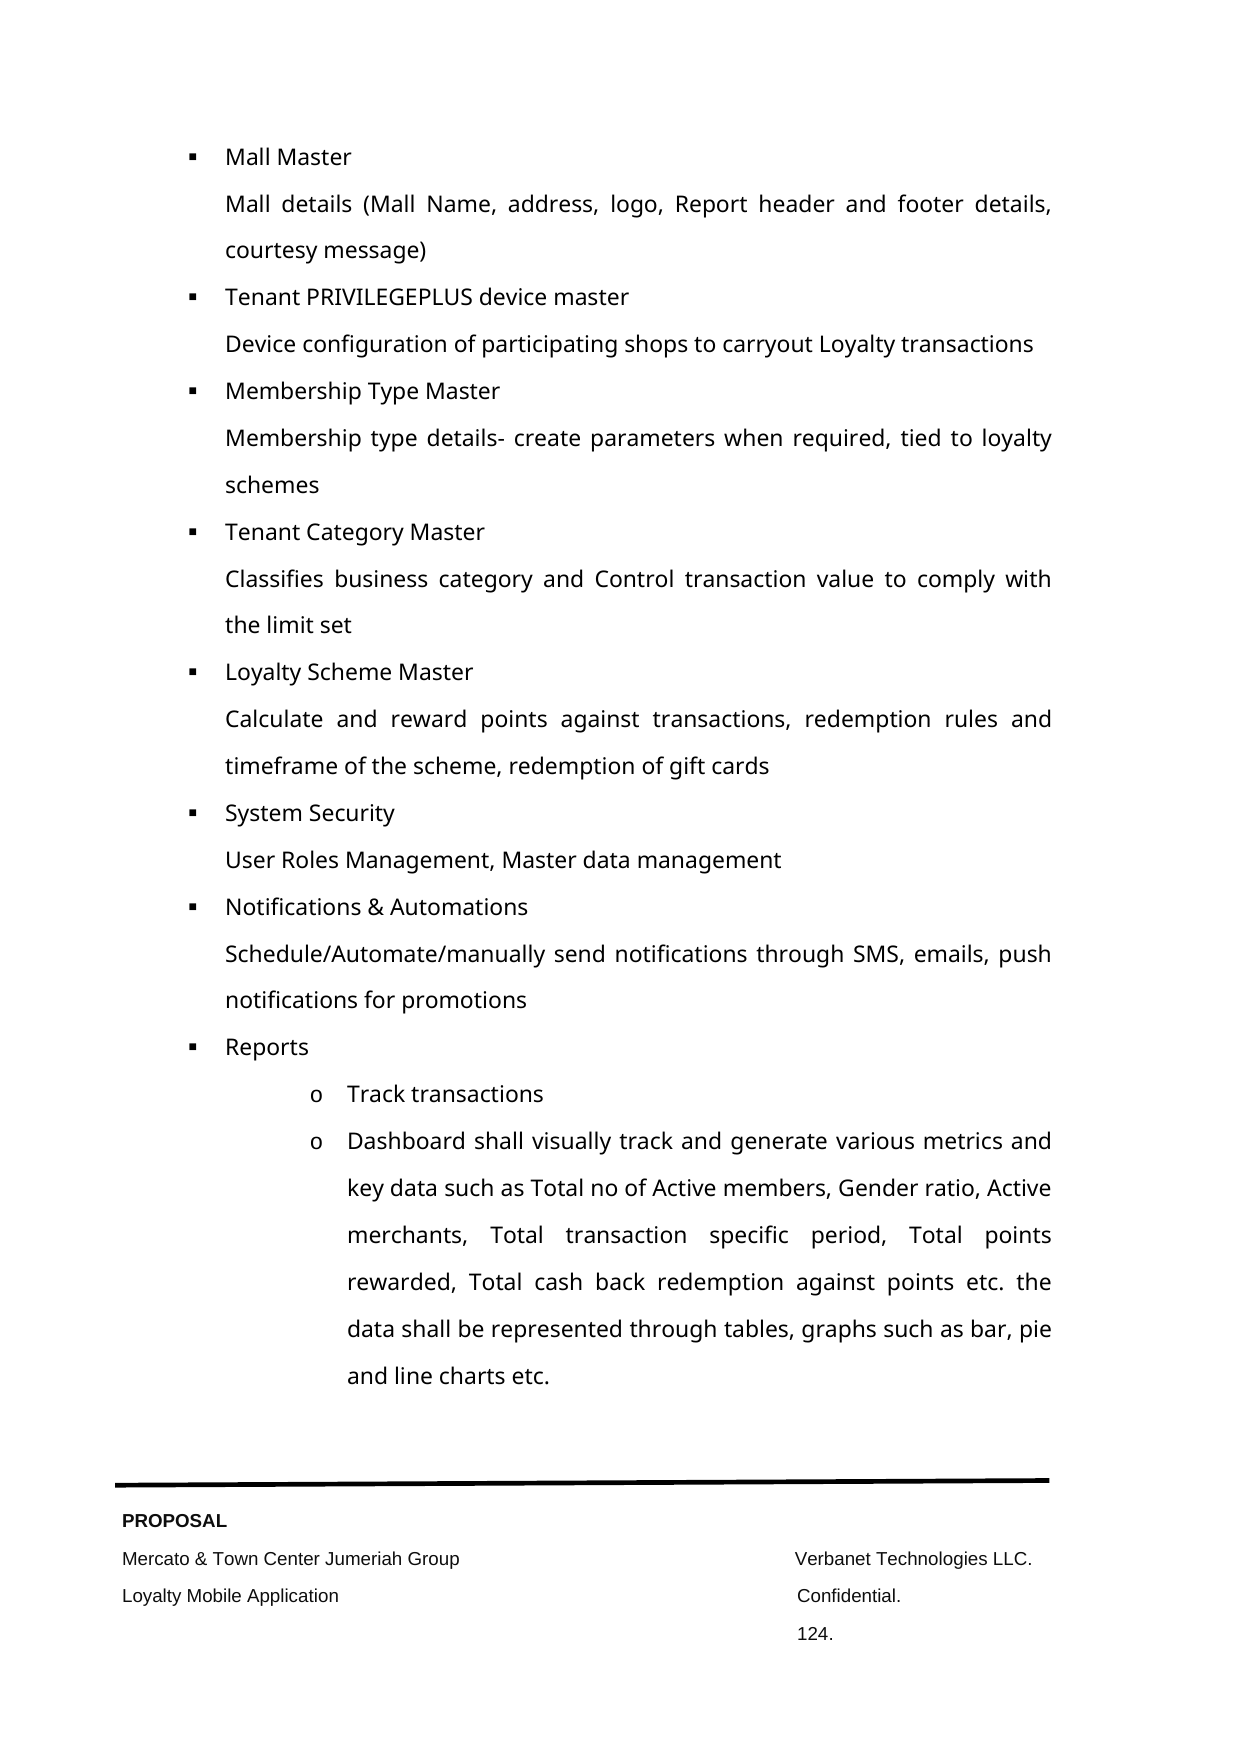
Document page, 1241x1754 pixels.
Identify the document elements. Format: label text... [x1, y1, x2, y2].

list Calculate and reward points against transactions, redemption rules and timeframe of the scheme, redemption of gift cards [225, 703, 1053, 781]
list Notifications & Automations [187, 891, 1053, 922]
list Device configuration of participating shops to carryout Loyalty transactions [225, 328, 1053, 359]
list Mall Master [187, 141, 1053, 172]
list Classifies business category and Control transaction value to comply with the limit set [225, 562, 1053, 641]
list Dashboard shall visually track and generate various metrics and key data such as Total no of Active members, Gender ratio, Active merchants, Total transaction specific period, Total points rewarded, Total cash back redemption against points etc. the data shall be represented through tables, graphs such as bar, pie and line charts etc. [309, 1125, 1053, 1391]
list Track transactions [309, 1078, 1053, 1109]
list Mall details (Mall Name, address, logo, Report header and footer details, courtesy message) [225, 187, 1053, 266]
list Membership Type Master [187, 375, 1053, 406]
list Schedule/Automate/manually send notifications through SMS, emails, push notifications for promotions [225, 937, 1053, 1016]
list Reports [187, 1031, 1053, 1062]
list Loyalty Scheme Master [187, 656, 1053, 687]
list Tenant Category Master [187, 516, 1053, 547]
list System Security [187, 797, 1053, 828]
list User Roles Management, Master data management [225, 844, 1053, 875]
list Membership type details- create parameters when required, tied to loyalty schemes [225, 422, 1053, 500]
list Tenant PRIVILEGEPLUS device master [187, 281, 1053, 312]
